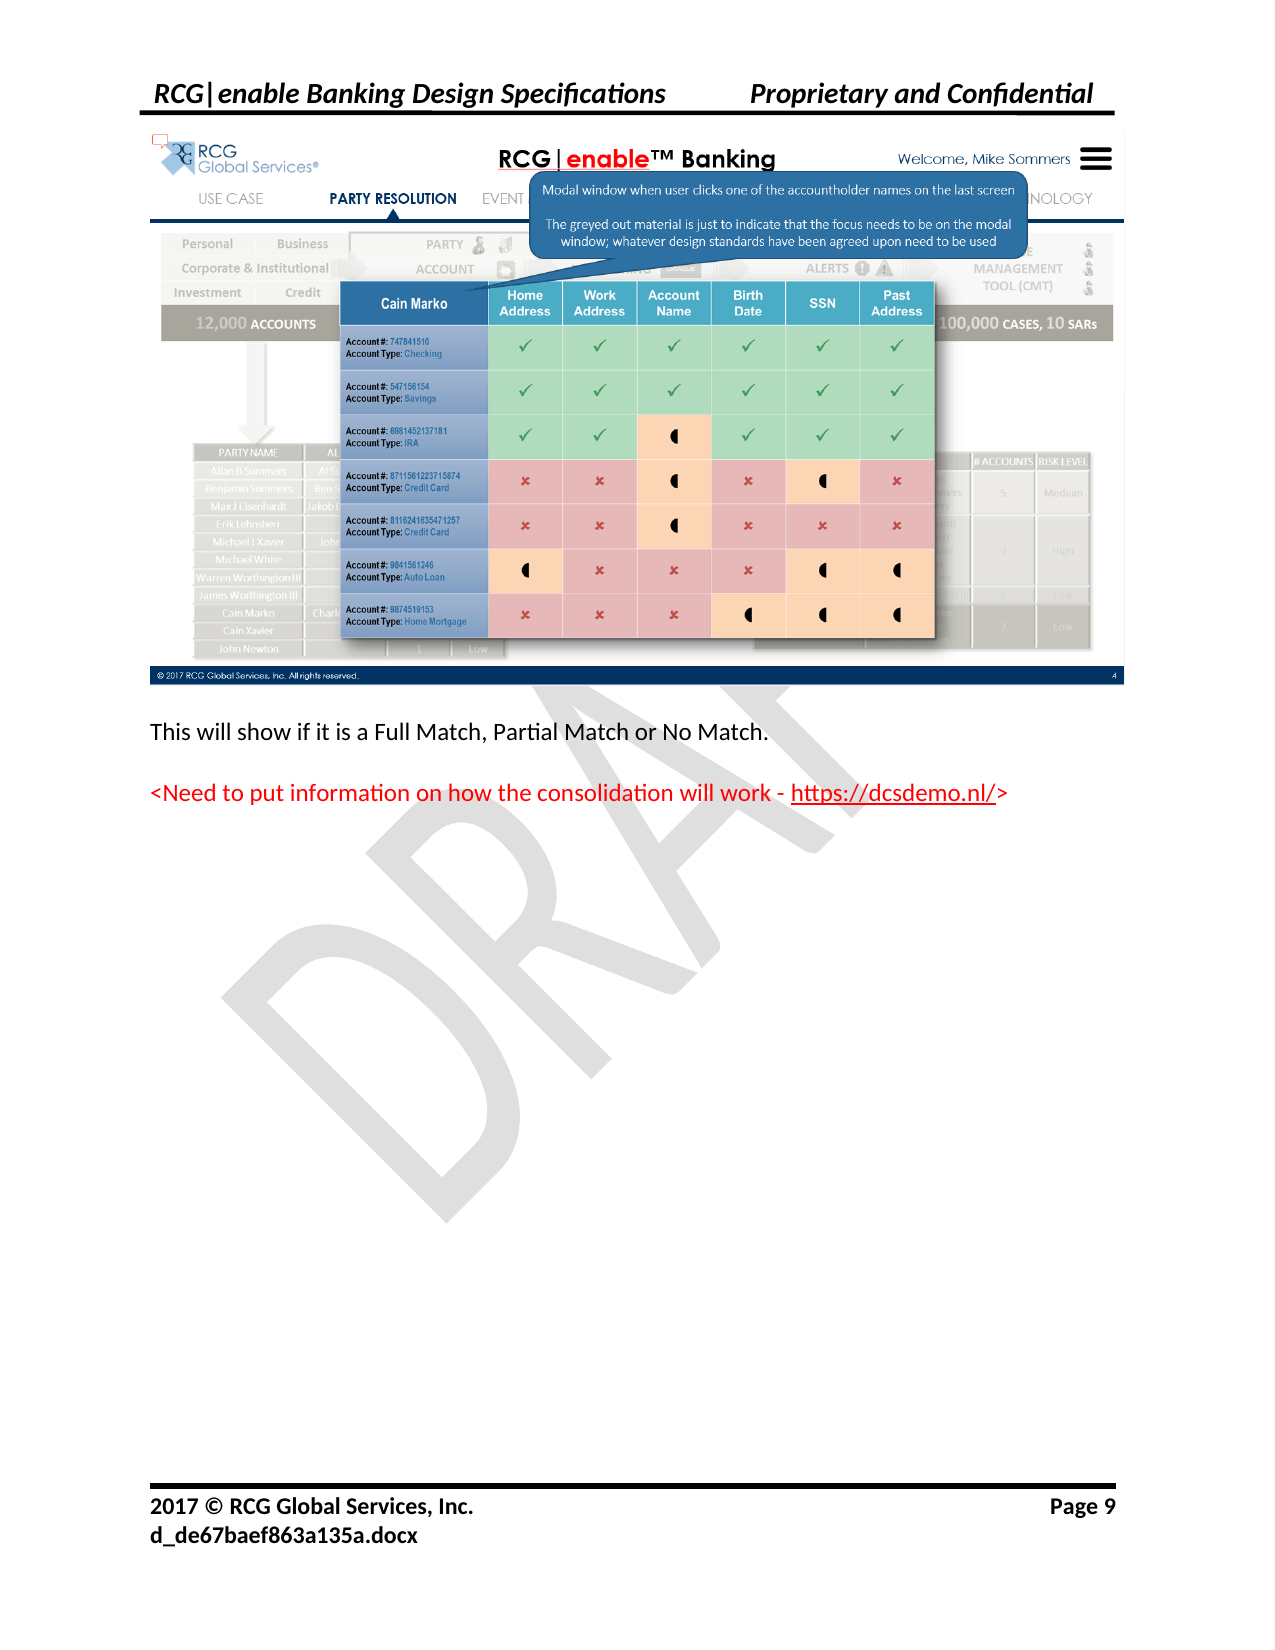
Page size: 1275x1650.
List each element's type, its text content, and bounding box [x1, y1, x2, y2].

text <Need to put information on how the consolidation will work - https://dcsdemo.nl/> [150, 777, 1125, 808]
text This will show if it is a Full Match, Partial Match or No Match. [150, 716, 1125, 747]
picture [150, 131, 1125, 686]
